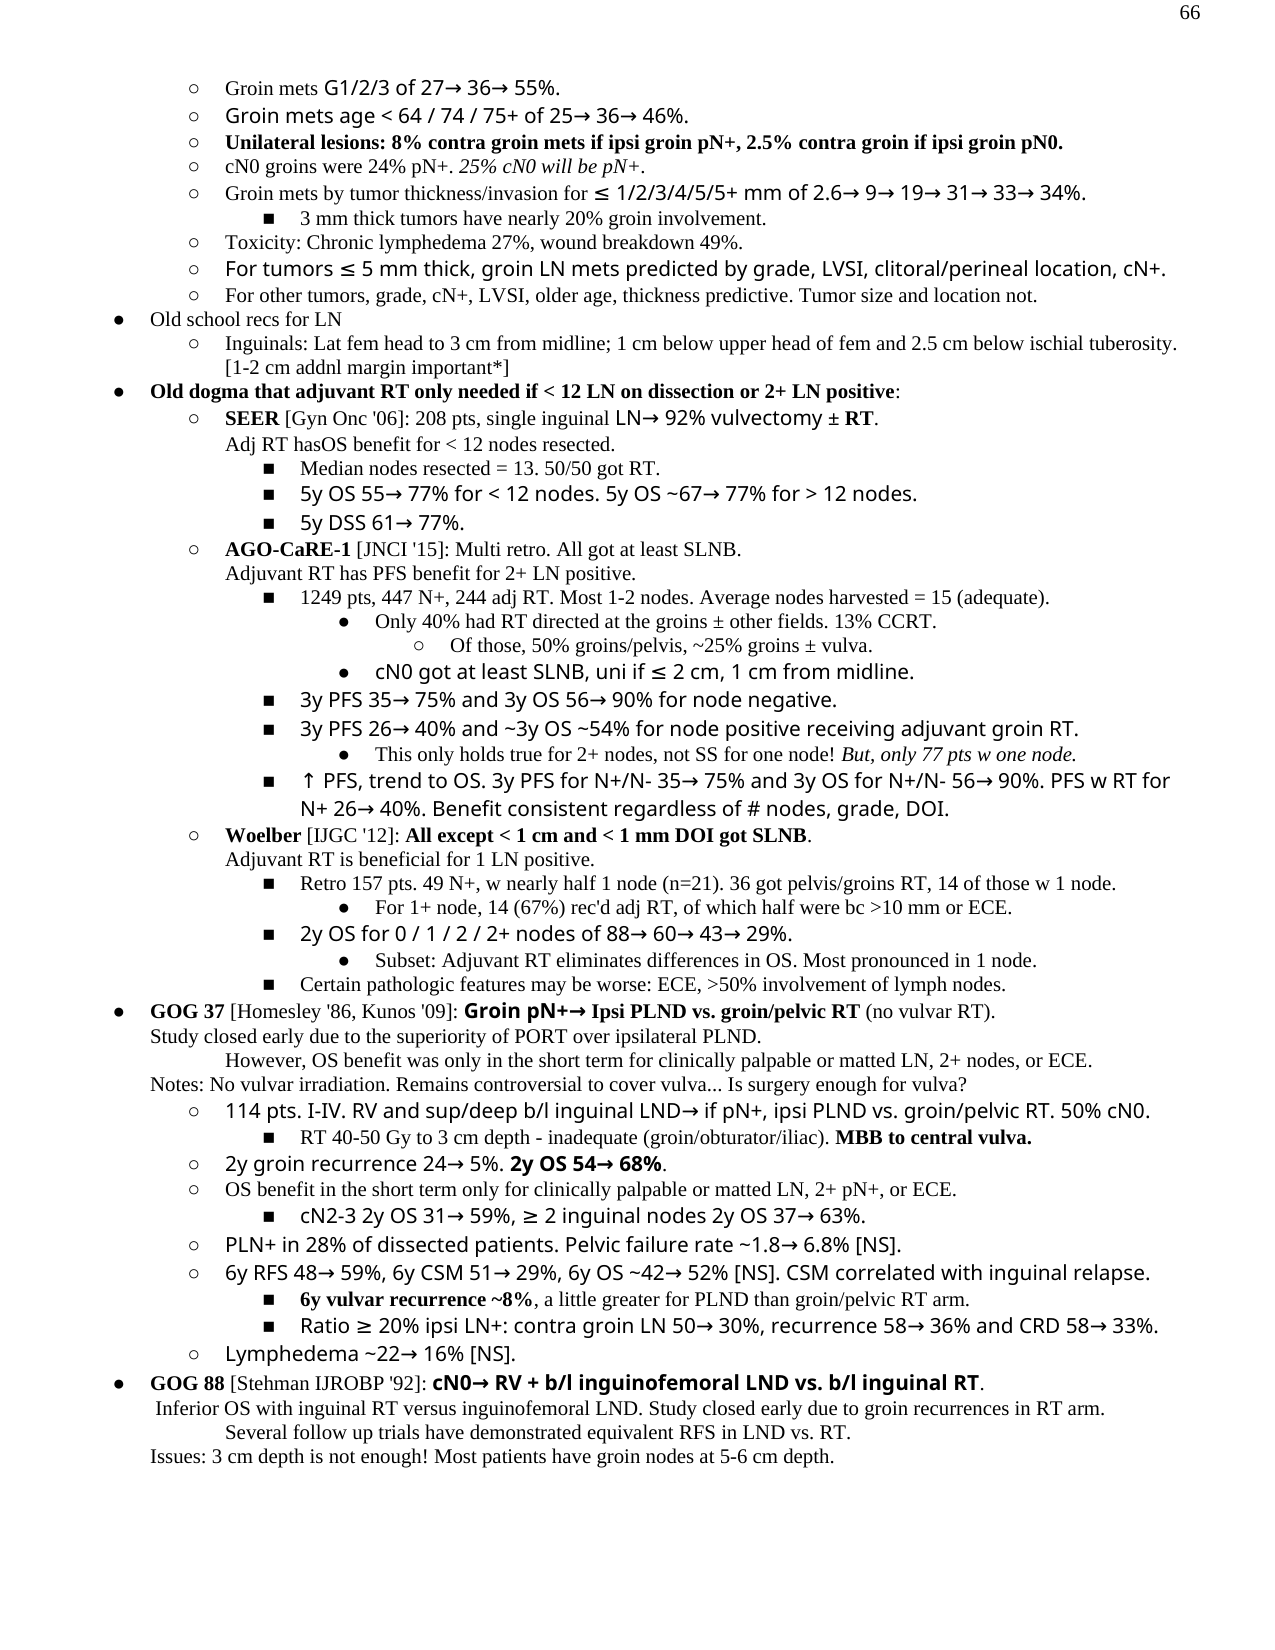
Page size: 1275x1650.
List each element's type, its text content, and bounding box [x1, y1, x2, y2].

list 5y OS 55→ 77% for < 12 nodes. 5y OS ~67→ 77% for > 12 nodes. [262, 479, 1200, 508]
list cN2-3 2y OS 31→ 59%, ≥ 2 inguinal nodes 2y OS 37→ 63%. [262, 1201, 1200, 1230]
list Woelber [IJGC '12]: All except < 1 cm and < 1 mm DOI got SLNB. Adjuvant RT is beneficial for 1 LN positive. [187, 823, 1200, 871]
list For other tumors, grade, cN+, LVSI, older age, thickness predictive. Tumor size and location not. [187, 283, 1200, 307]
list Lymphedema ~22→ 16% [NS]. [187, 1339, 1200, 1368]
list 3 mm thick tumors have nearly 20% groin involvement. [262, 206, 1200, 230]
list SEER [Gyn Onc '06]: 208 pts, single inguinal LN→ 92% vulvectomy ± RT. Adj RT hasOS benefit for < 12 nodes resected. [187, 403, 1200, 456]
list Groin mets by tumor thickness/invasion for ≤ 1/2/3/4/5/5+ mm of 2.6→ 9→ 19→ 31→ 33→ 34%. [187, 178, 1200, 206]
list Inguinals: Lat fem head to 3 cm from midline; 1 cm below upper head of fem and 2.5 cm below ischial tuberosity. [1-2 cm addnl margin important*] [187, 331, 1200, 379]
list 114 pts. I-IV. RV and sup/deep b/l inguinal LND→ if pN+, ipsi PLND vs. groin/pelvic RT. 50% cN0. [187, 1096, 1200, 1125]
list Retro 157 pts. 49 N+, w nearly half 1 node (n=21). 36 got pelvis/groins RT, 14 of those w 1 node. [262, 871, 1200, 895]
list 2y OS for 0 / 1 / 2 / 2+ nodes of 88→ 60→ 43→ 29%. [262, 919, 1200, 948]
list AGO-CaRE-1 [JNCI '15]: Multi retro. All got at least SLNB. Adjuvant RT has PFS benefit for 2+ LN positive. [187, 536, 1200, 584]
list 2y groin recurrence 24→ 5%. 2y OS 54→ 68%. [187, 1149, 1200, 1177]
list 3y PFS 35→ 75% and 3y OS 56→ 90% for node negative. [262, 685, 1200, 714]
list OS benefit in the short term only for clinically palpable or matted LN, 2+ pN+, or ECE. [187, 1177, 1200, 1201]
list Median nodes resected = 13. 50/50 got RT. [262, 456, 1200, 479]
text However, OS benefit was only in the short term for clinically palpable or matted LN, 2+ nodes, or ECE. Notes: No vulvar irradiation. Remains controversial to cover vulva... Is surgery enough for vulva? [150, 1048, 1200, 1096]
list RT 40-50 Gy to 3 cm depth - inadequate (groin/obturator/iliac). MBB to central vulva. [262, 1125, 1200, 1149]
list Toxicity: Chronic lymphedema 27%, wound breakdown 49%. [187, 230, 1200, 254]
list 3y PFS 26→ 40% and ~3y OS ~54% for node positive receiving adjuvant groin RT. [262, 714, 1200, 742]
list GOG 88 [Stehman IJROBP '92]: cN0→ RV + b/l inguinofemoral LND vs. b/l inguinal RT. Inferior OS with inguinal RT versus inguinofemoral LND. Study closed early due to groin recurrences in RT arm. [112, 1368, 1200, 1420]
list Subset: Adjuvant RT eliminates differences in OS. Most pronounced in 1 node. [337, 948, 1200, 972]
list This only holds true for 2+ nodes, not SS for one node! But, only 77 pts w one node. [337, 742, 1200, 766]
list Only 40% had RT directed at the groins ± other fields. 13% CCRT. [337, 609, 1200, 633]
list Old dogma that adjuvant RT only needed if < 12 LN on dissection or 2+ LN positive: [112, 379, 1200, 403]
list Groin mets age < 64 / 74 / 75+ of 25→ 36→ 46%. [187, 101, 1200, 129]
list 5y DSS 61→ 77%. [262, 508, 1200, 536]
list For 1+ node, 14 (67%) rec'd adj RT, of which half were bc >10 mm or ECE. [337, 895, 1200, 919]
list Groin mets G1/2/3 of 27→ 36→ 55%. [187, 73, 1200, 101]
list GOG 37 [Homesley '86, Kunos '09]: Groin pN+→ Ipsi PLND vs. groin/pelvic RT (no vulvar RT). Study closed early due to the superiority of PORT over ipsilateral PLND. [112, 996, 1200, 1048]
list cN0 groins were 24% pN+. 25% cN0 will be pN+. [187, 154, 1200, 178]
text Several follow up trials have demonstrated equivalent RFS in LND vs. RT. Issues: 3 cm depth is not enough! Most patients have groin nodes at 5-6 cm depth. [150, 1420, 1200, 1468]
list cN0 got at least SLNB, uni if ≤ 2 cm, 1 cm from midline. [337, 657, 1200, 685]
list Ratio ≥ 20% ipsi LN+: contra groin LN 50→ 30%, recurrence 58→ 36% and CRD 58→ 33%. [262, 1311, 1200, 1339]
list PLN+ in 28% of dissected patients. Pelvic failure rate ~1.8→ 6.8% [NS]. [187, 1230, 1200, 1258]
list ↑ PFS, trend to OS. 3y PFS for N+/N- 35→ 75% and 3y OS for N+/N- 56→ 90%. PFS w RT for N+ 26→ 40%. Benefit consistent regardless of # nodes, grade, DOI. [262, 766, 1200, 823]
list Certain pathologic features may be worse: ECE, >50% involvement of lymph nodes. [262, 972, 1200, 996]
list 6y RFS 48→ 59%, 6y CSM 51→ 29%, 6y OS ~42→ 52% [NS]. CSM correlated with inguinal relapse. [187, 1258, 1200, 1287]
list Unilateral lesions: 8% contra groin mets if ipsi groin pN+, 2.5% contra groin if ipsi groin pN0. [187, 129, 1200, 154]
list 6y vulvar recurrence ~8%, a little greater for PLND than groin/pelvic RT arm. [262, 1287, 1200, 1311]
list 1249 pts, 447 N+, 244 adj RT. Most 1-2 nodes. Average nodes harvested = 15 (adequate). [262, 584, 1200, 609]
list Old school recs for LN [112, 307, 1200, 331]
list Of those, 50% groins/pelvis, ~25% groins ± vulva. [412, 633, 1200, 657]
list For tumors ≤ 5 mm thick, groin LN mets predicted by grade, LVSI, clitoral/perineal location, cN+. [187, 254, 1200, 283]
